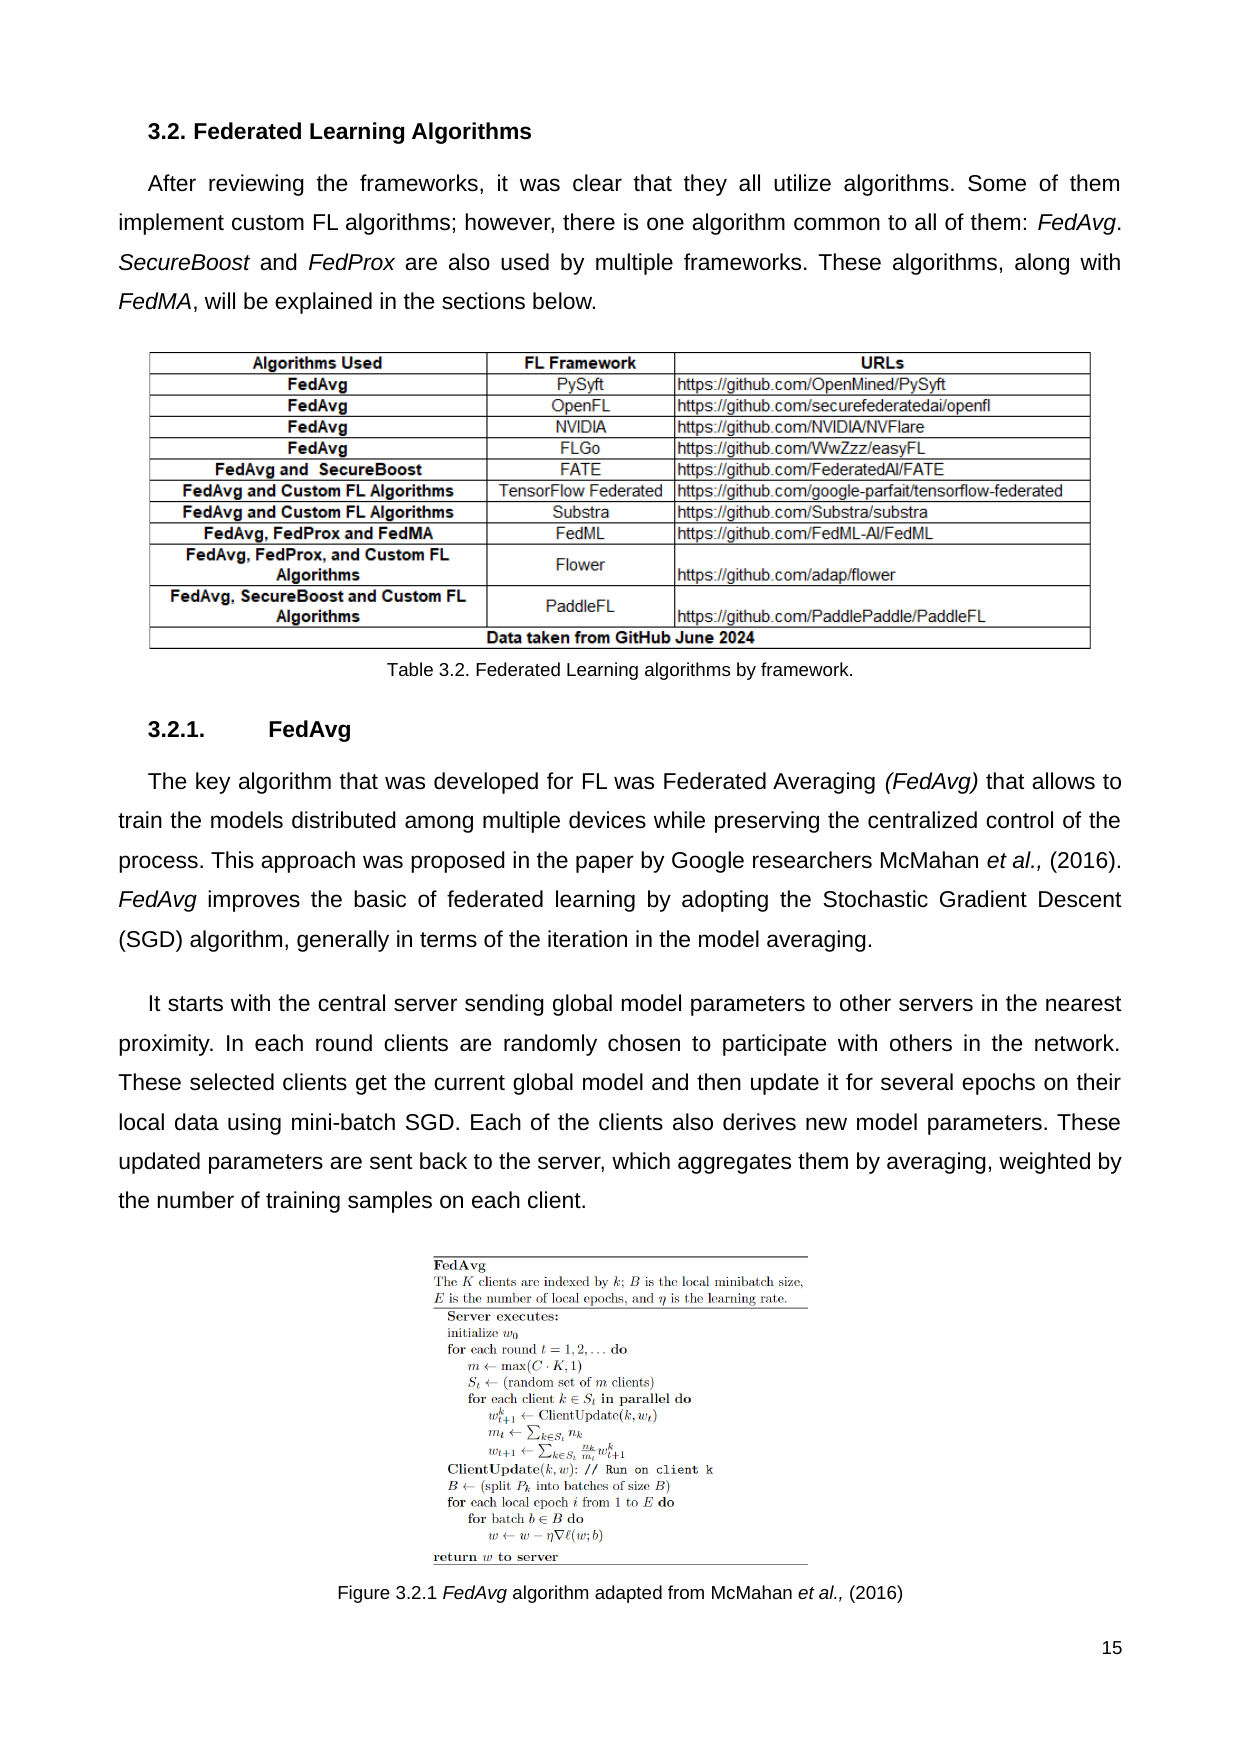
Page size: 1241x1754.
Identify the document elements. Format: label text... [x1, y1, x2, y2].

text The key algorithm that was developed for FL was Federated Averaging (FedAvg) that allows to train the models distributed among multiple devices while preserving the centralized control of the process. This approach was proposed in the paper by Google researchers McMahan et al., (2016). FedAvg improves the basic of federated learning by adopting the Stochastic Gradient Descent (SGD) algorithm, generally in terms of the iteration in the model averaging. [118, 768, 1122, 952]
subtitle 3.2. Federated Learning Algorithms [148, 118, 1122, 144]
text It starts with the central server sending global model parameters to other servers in the nearest proximity. In each round clients are randomly chosen to participate with others in the network. These selected clients get the current global model and then update it for several epochs on their local data using mini-batch SGD. Each of the clients also derives new model parameters. These updated parameters are sent back to the server, which aggregates them by averaging, weighted by the number of training samples on each client. [118, 990, 1122, 1214]
picture [432, 1252, 808, 1572]
subtitle 3.2.1. FedAvg [148, 716, 1122, 743]
picture [149, 352, 1091, 649]
text After reviewing the frameworks, it was clear that they all utilize algorithms. Some of them implement custom FL algorithms; however, there is one algorithm common to all of them: FedAvg. SecureBoost and FedProx are also used by multiple frameworks. These algorithms, along with FedMA, will be explained in the sections below. [118, 169, 1122, 314]
